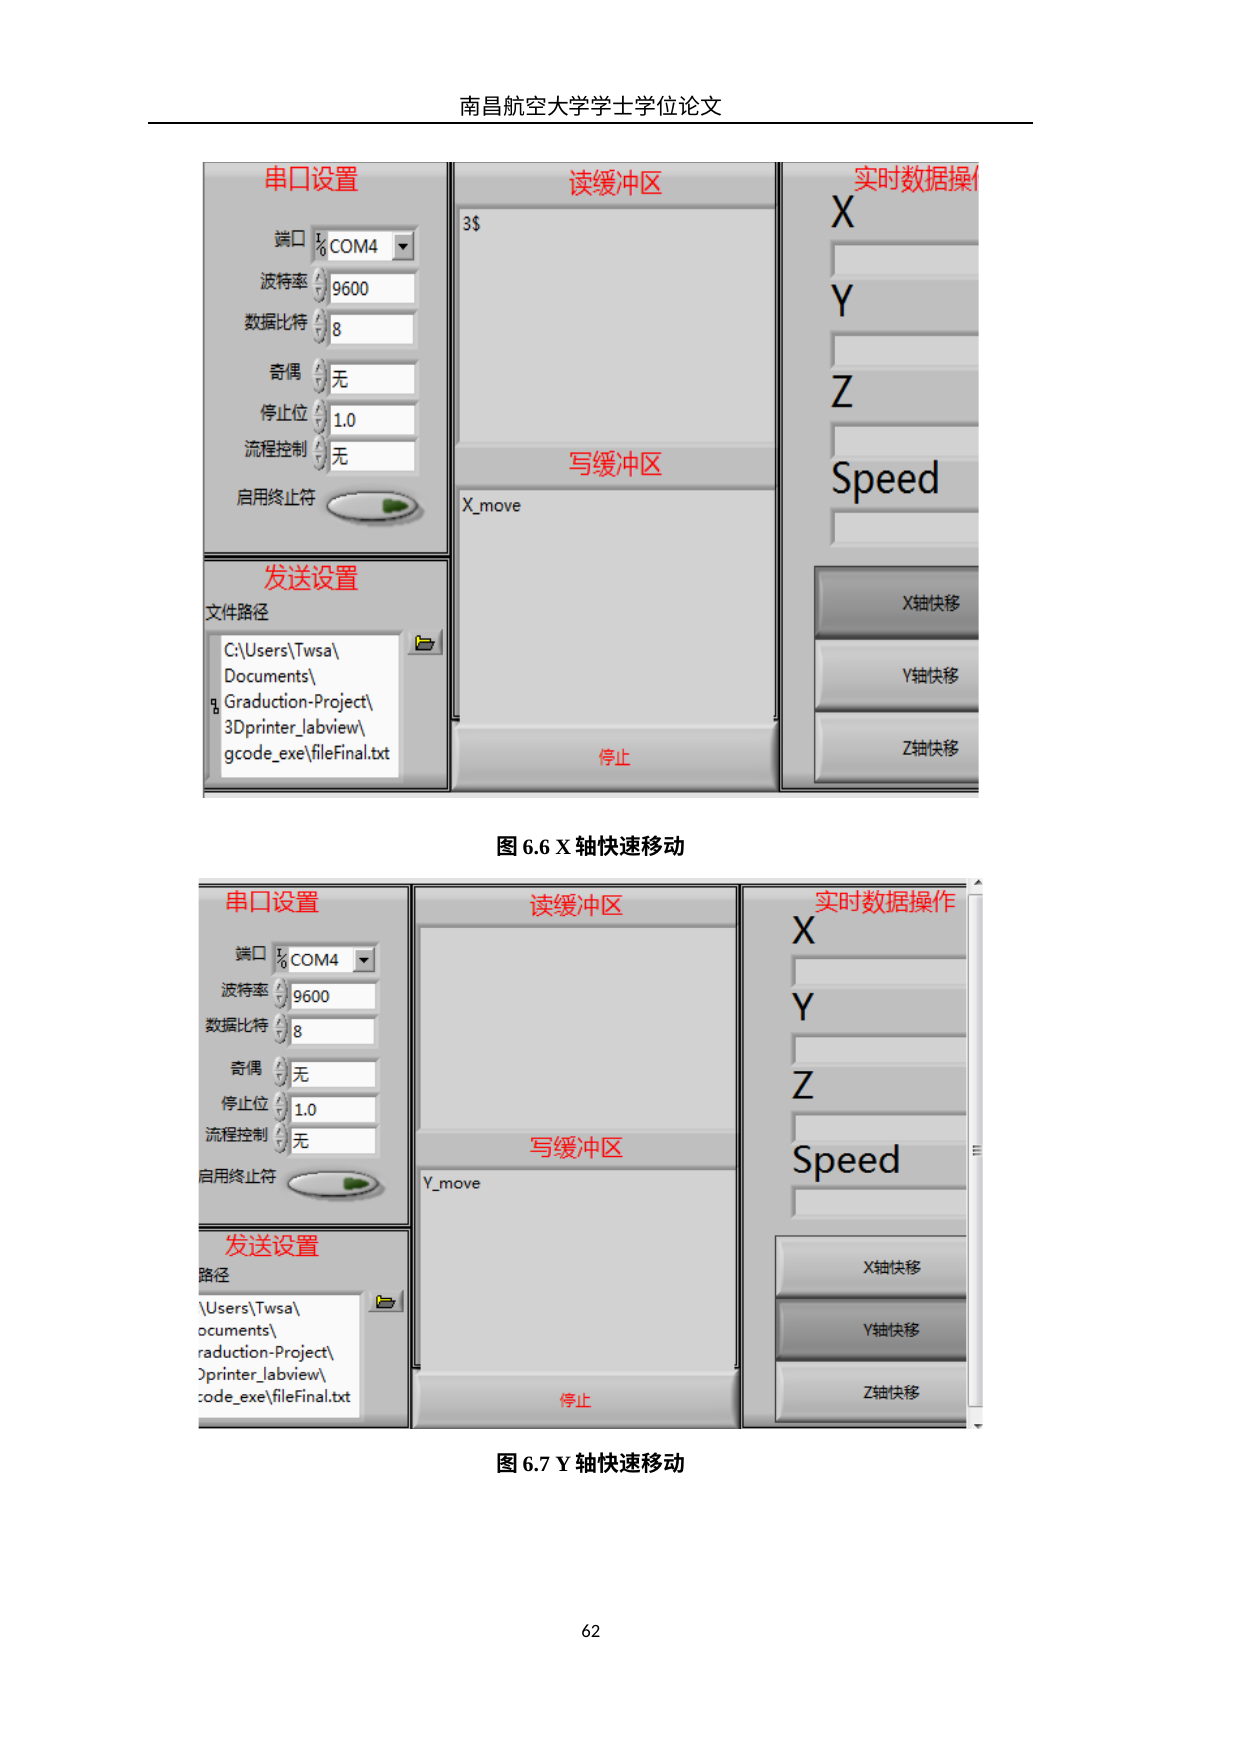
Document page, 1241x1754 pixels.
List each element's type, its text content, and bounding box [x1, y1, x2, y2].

text 图6.6 X轴快速移动 [148, 828, 1033, 861]
text 图6.7 Y轴快速移动 [148, 1446, 1033, 1478]
picture [198, 878, 983, 1429]
picture [202, 162, 979, 798]
